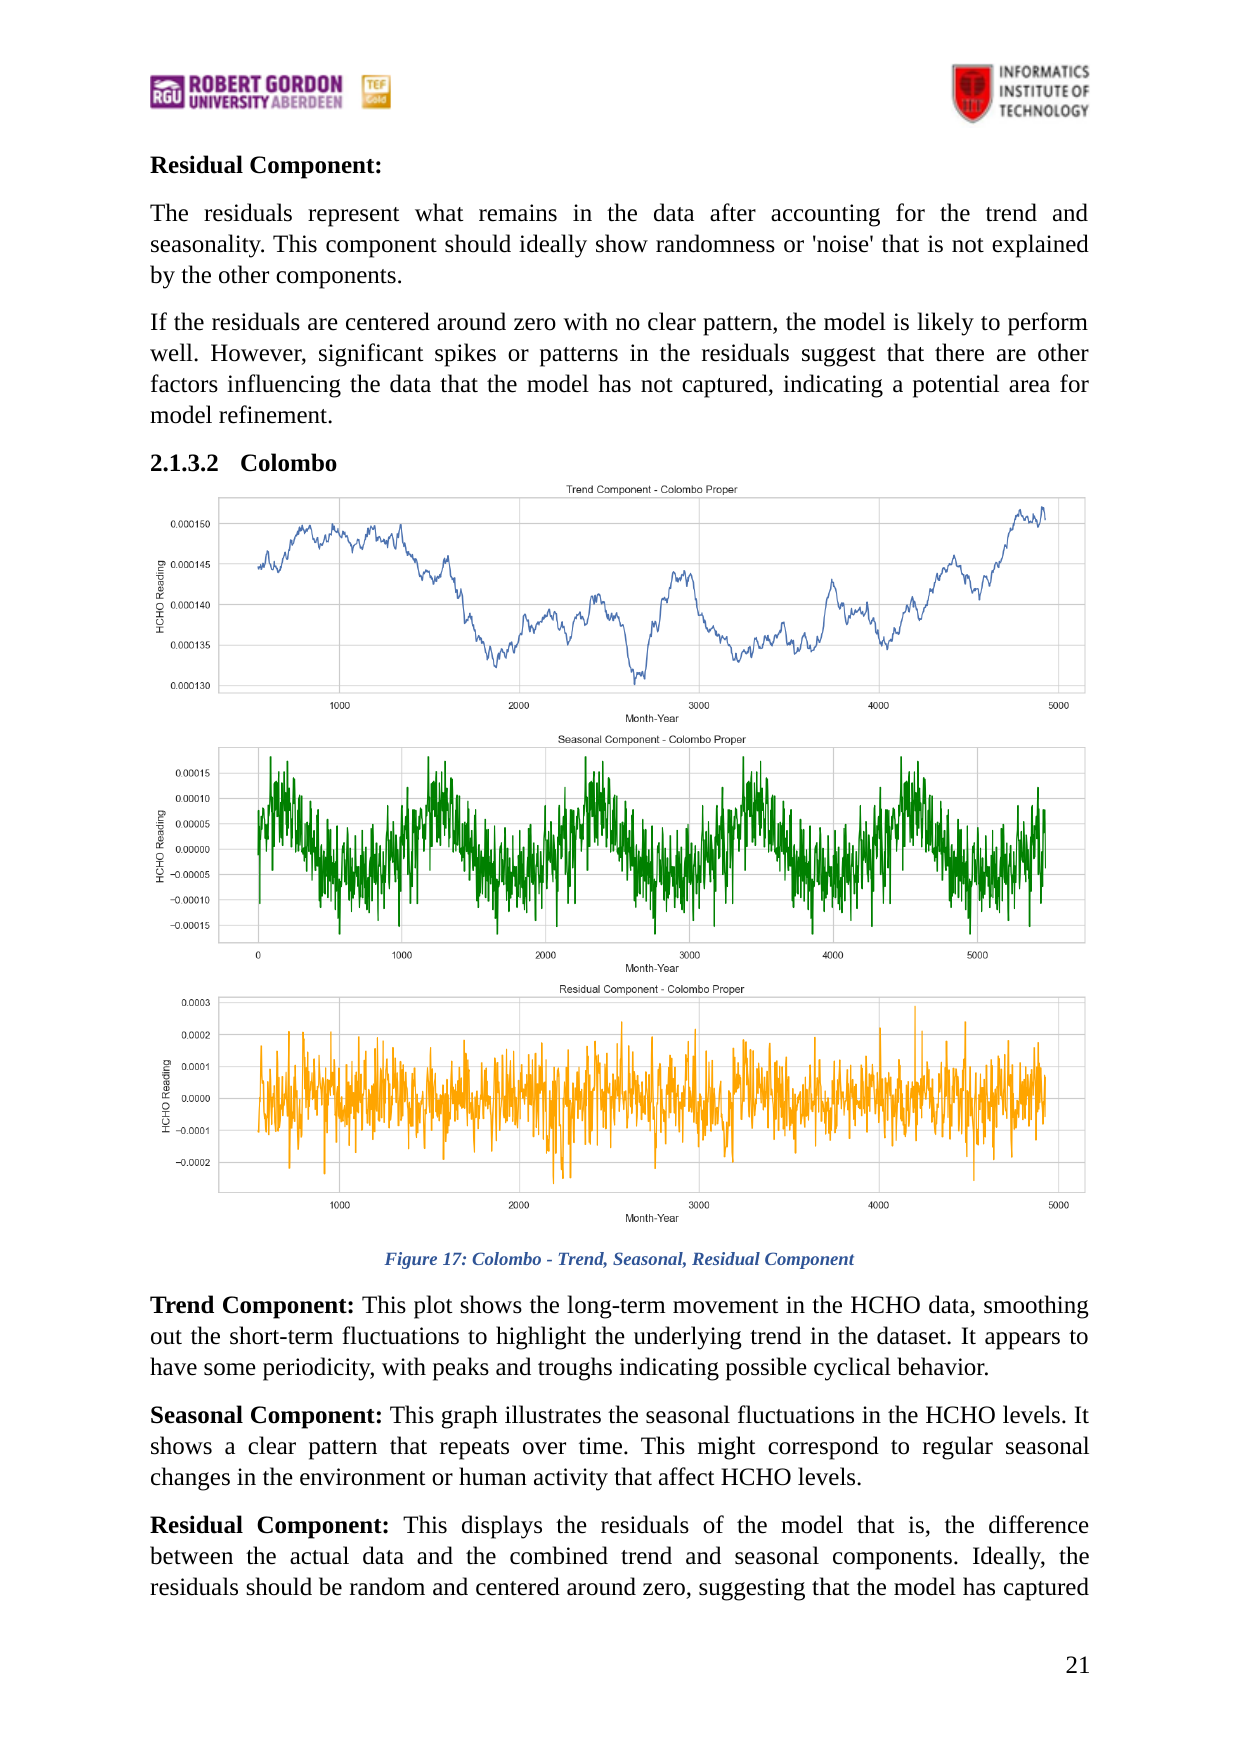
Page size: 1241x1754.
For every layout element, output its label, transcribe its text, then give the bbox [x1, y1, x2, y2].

text Figure 17: Colombo - Trend, Seasonal, Residual Component [150, 1248, 1090, 1269]
text The residuals represent what remains in the data after accounting for the trend and seasonality. This component should ideally show randomness or 'noise' that is not explained by the other components. [150, 198, 1090, 288]
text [150, 1510, 1090, 1601]
text If the residuals are centered around zero with no clear pattern, the model is likely to perform well. However, significant spikes or patterns in the residuals suggest that there are other factors influencing the data that the model has not captured, indicating a potential area for model refinement. [150, 307, 1090, 429]
text Residual Component: [150, 150, 1090, 179]
picture [150, 479, 1091, 1229]
text Seasonal Component: This graph illustrates the seasonal fluctuations in the HCHO levels. It shows a clear pattern that repeats over time. This might correspond to regular seasonal changes in the environment or human activity that affect HCHO levels. [150, 1400, 1090, 1491]
subtitle Colombo [150, 448, 1090, 477]
text Trend Component: This plot shows the long-term movement in the HCHO data, smoothing out the short-term fluctuations to highlight the underlying trend in the dataset. It appears to have some periodicity, with peaks and troughs indicating possible cyclical behavior. [150, 1290, 1090, 1381]
picture [150, 63, 1091, 128]
